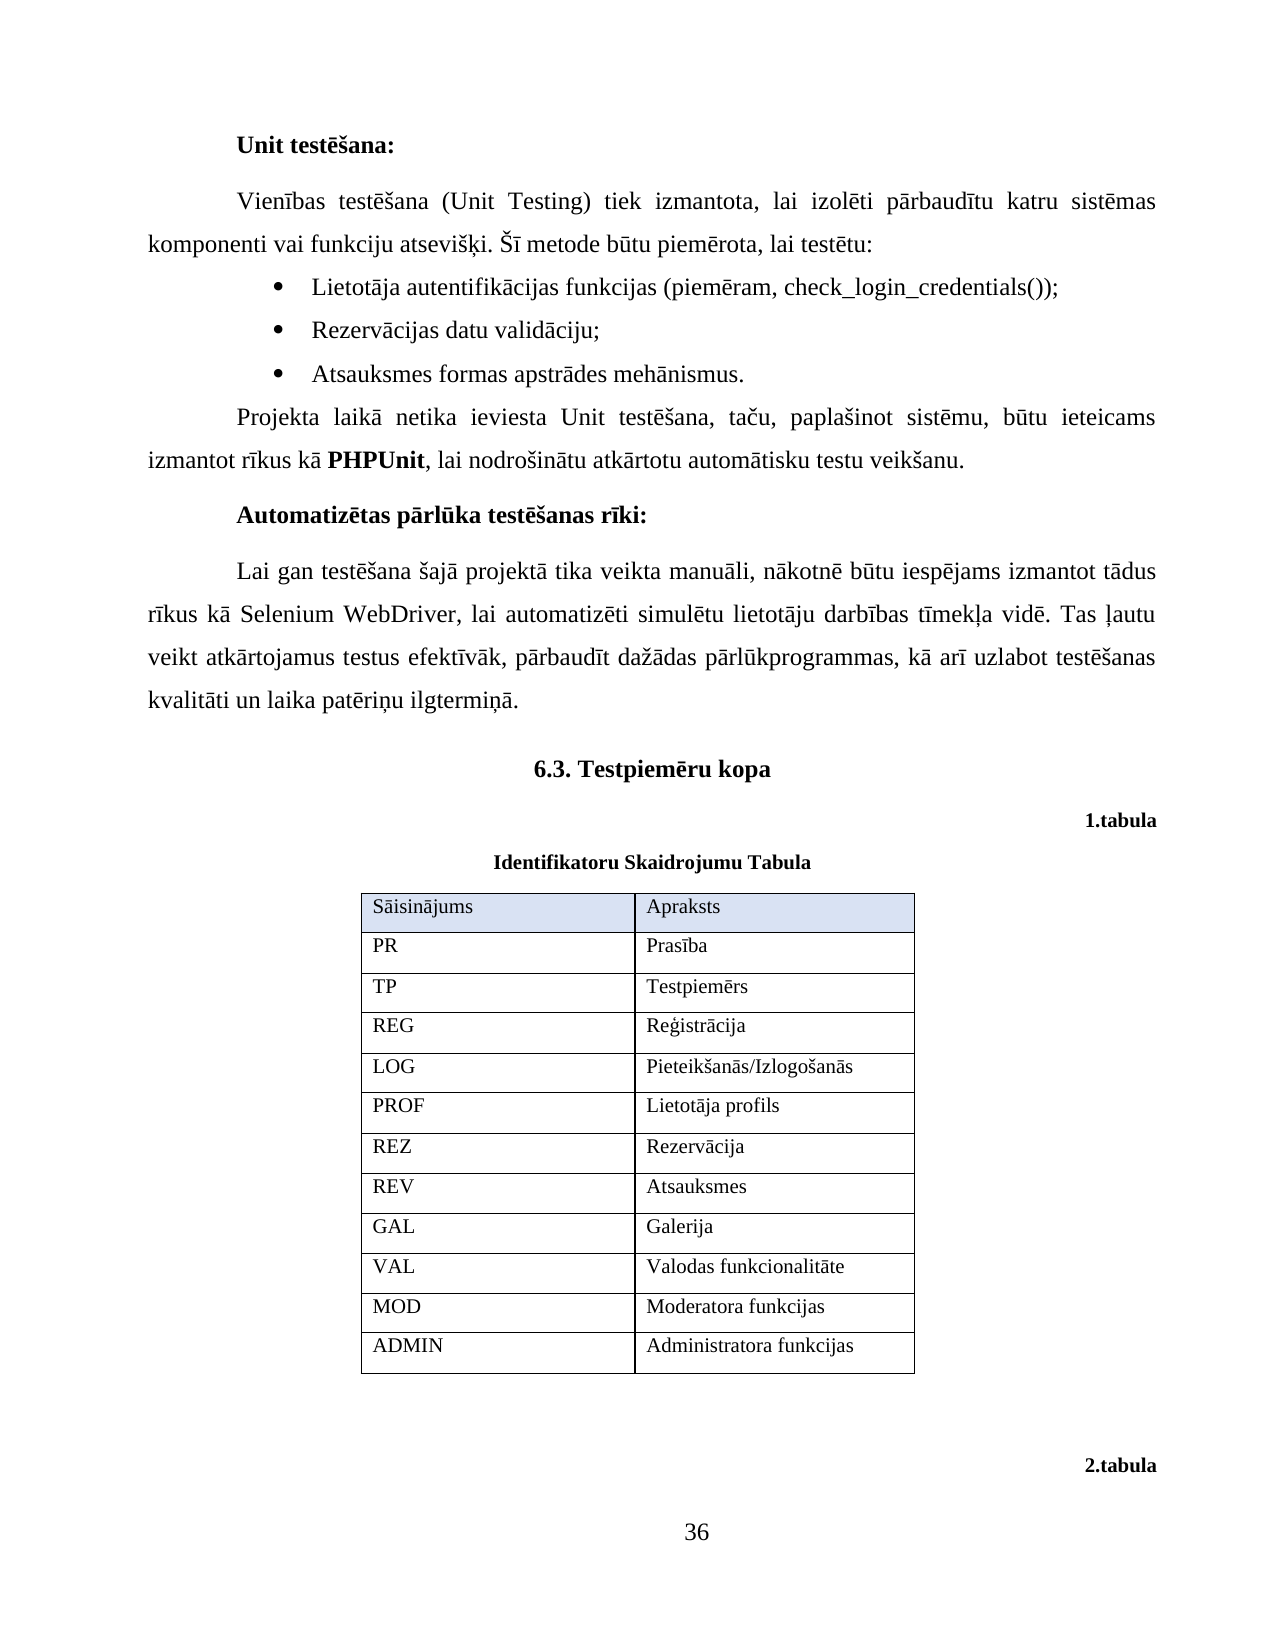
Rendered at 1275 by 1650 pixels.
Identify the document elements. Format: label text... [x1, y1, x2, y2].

table_cell MOD [362, 1294, 634, 1332]
table_header Sāisinājums [362, 894, 634, 932]
table_cell PR [362, 933, 634, 973]
table_cell Valodas funkcionalitāte [636, 1254, 914, 1293]
list Atsauksmes formas apstrādes mehānismus. [274, 359, 1157, 387]
subtitle Testpiemēru kopa [148, 754, 1157, 782]
table_cell REZ [362, 1134, 634, 1173]
table_cell GAL [362, 1214, 634, 1253]
text Unit testēšana: [148, 131, 1157, 159]
table_header Apraksts [636, 894, 914, 932]
text Lai gan testēšana šajā projektā tika veikta manuāli, nākotnē būtu iespējams izmantot tādus rīkus kā Selenium WebDriver, lai automatizēti simulētu lietotāju darbības tīmekļa vidē. Tas ļautu veikt atkārtojamus testus efektīvāk, pārbaudīt dažādas pārlūkprogrammas, kā arī uzlabot testēšanas kvalitāti un laika patēriņu ilgtermiņā. [148, 556, 1157, 714]
table_cell Atsauksmes [636, 1174, 914, 1213]
text Automatizētas pārlūka testēšanas rīki: [148, 501, 1157, 529]
list Rezervācijas datu validāciju; [274, 316, 1157, 344]
table_cell ADMIN [362, 1333, 634, 1373]
table_cell Prasība [636, 933, 914, 973]
table_cell Galerija [636, 1214, 914, 1253]
text Vienības testēšana (Unit Testing) tiek izmantota, lai izolēti pārbaudītu katru sistēmas komponenti vai funkciju atsevišķi. Šī metode būtu piemērota, lai testētu: [148, 186, 1157, 258]
table_cell Moderatora funkcijas [636, 1294, 914, 1332]
text 2.tabula [148, 1452, 1157, 1477]
table_cell TP [362, 974, 634, 1012]
table_cell LOG [362, 1054, 634, 1092]
table_cell Pieteikšanās/Izlogošanās [636, 1054, 914, 1092]
text 1.tabula [148, 807, 1157, 832]
text Projekta laikā netika ieviesta Unit testēšana, taču, paplašinot sistēmu, būtu ieteicams izmantot rīkus kā PHPUnit, lai nodrošinātu atkārtotu automātisku testu veikšanu. [148, 402, 1157, 474]
table_cell Rezervācija [636, 1134, 914, 1173]
list Lietotāja autentifikācijas funkcijas (piemēram, check_login_credentials()); [274, 272, 1157, 301]
table_cell Testpiemērs [636, 974, 914, 1012]
text Identifikatoru Skaidrojumu Tabula [148, 850, 1157, 874]
table_cell Reģistrācija [636, 1013, 914, 1053]
table_cell Lietotāja profils [636, 1093, 914, 1133]
table_cell REV [362, 1174, 634, 1213]
table_cell Administratora funkcijas [636, 1333, 914, 1373]
table_cell VAL [362, 1254, 634, 1293]
table_cell REG [362, 1013, 634, 1053]
table_cell PROF [362, 1093, 634, 1133]
